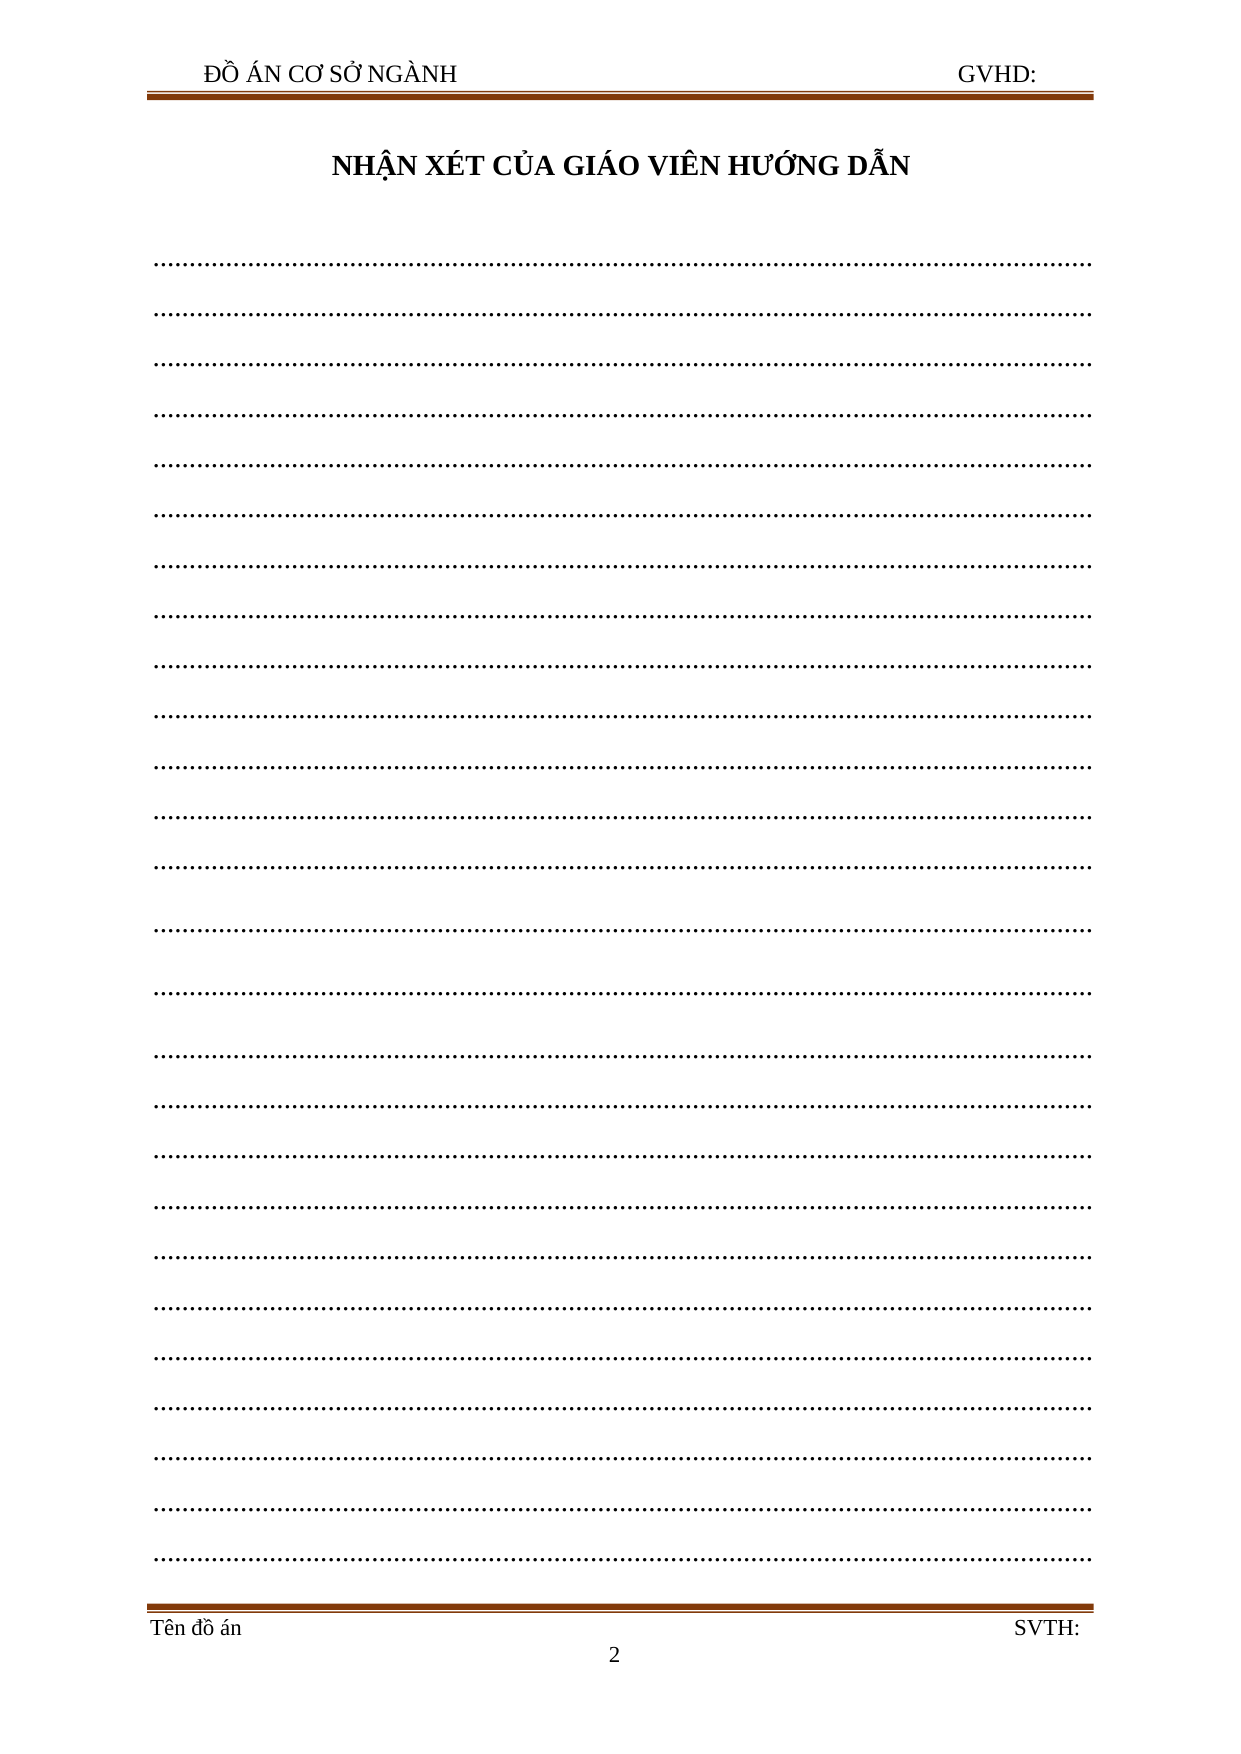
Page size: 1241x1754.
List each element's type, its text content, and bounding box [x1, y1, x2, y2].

text ................................................................................................................................. [152, 490, 1103, 524]
text ................................................................................................................................. [152, 1383, 1103, 1417]
text ................................................................................................................................. [152, 842, 1103, 876]
text ................................................................................................................................. [152, 968, 1103, 1002]
text ................................................................................................................................. [152, 339, 1103, 373]
text NHẬN XÉT CỦA GIÁO VIÊN HƯỚNG DẪN [139, 148, 1103, 182]
text ................................................................................................................................. [152, 440, 1103, 473]
text ................................................................................................................................. [152, 1132, 1103, 1165]
text ................................................................................................................................. [152, 792, 1103, 826]
text ................................................................................................................................. [152, 1534, 1103, 1568]
text ................................................................................................................................. [152, 1333, 1103, 1366]
text ................................................................................................................................. [152, 742, 1103, 775]
text ................................................................................................................................. [152, 239, 1103, 272]
text ................................................................................................................................. [152, 692, 1103, 725]
text ................................................................................................................................. [152, 1232, 1103, 1266]
text ................................................................................................................................. [152, 1283, 1103, 1316]
text ................................................................................................................................. [152, 1433, 1103, 1467]
text ................................................................................................................................. [152, 641, 1103, 675]
text ................................................................................................................................. [152, 591, 1103, 624]
text ................................................................................................................................. [152, 905, 1103, 939]
text ................................................................................................................................. [152, 1031, 1103, 1065]
text ................................................................................................................................. [152, 1182, 1103, 1215]
text ................................................................................................................................. [152, 289, 1103, 322]
text ................................................................................................................................. [152, 1484, 1103, 1517]
text ................................................................................................................................. [152, 541, 1103, 574]
text ................................................................................................................................. [152, 390, 1103, 423]
text ................................................................................................................................. [152, 1081, 1103, 1115]
